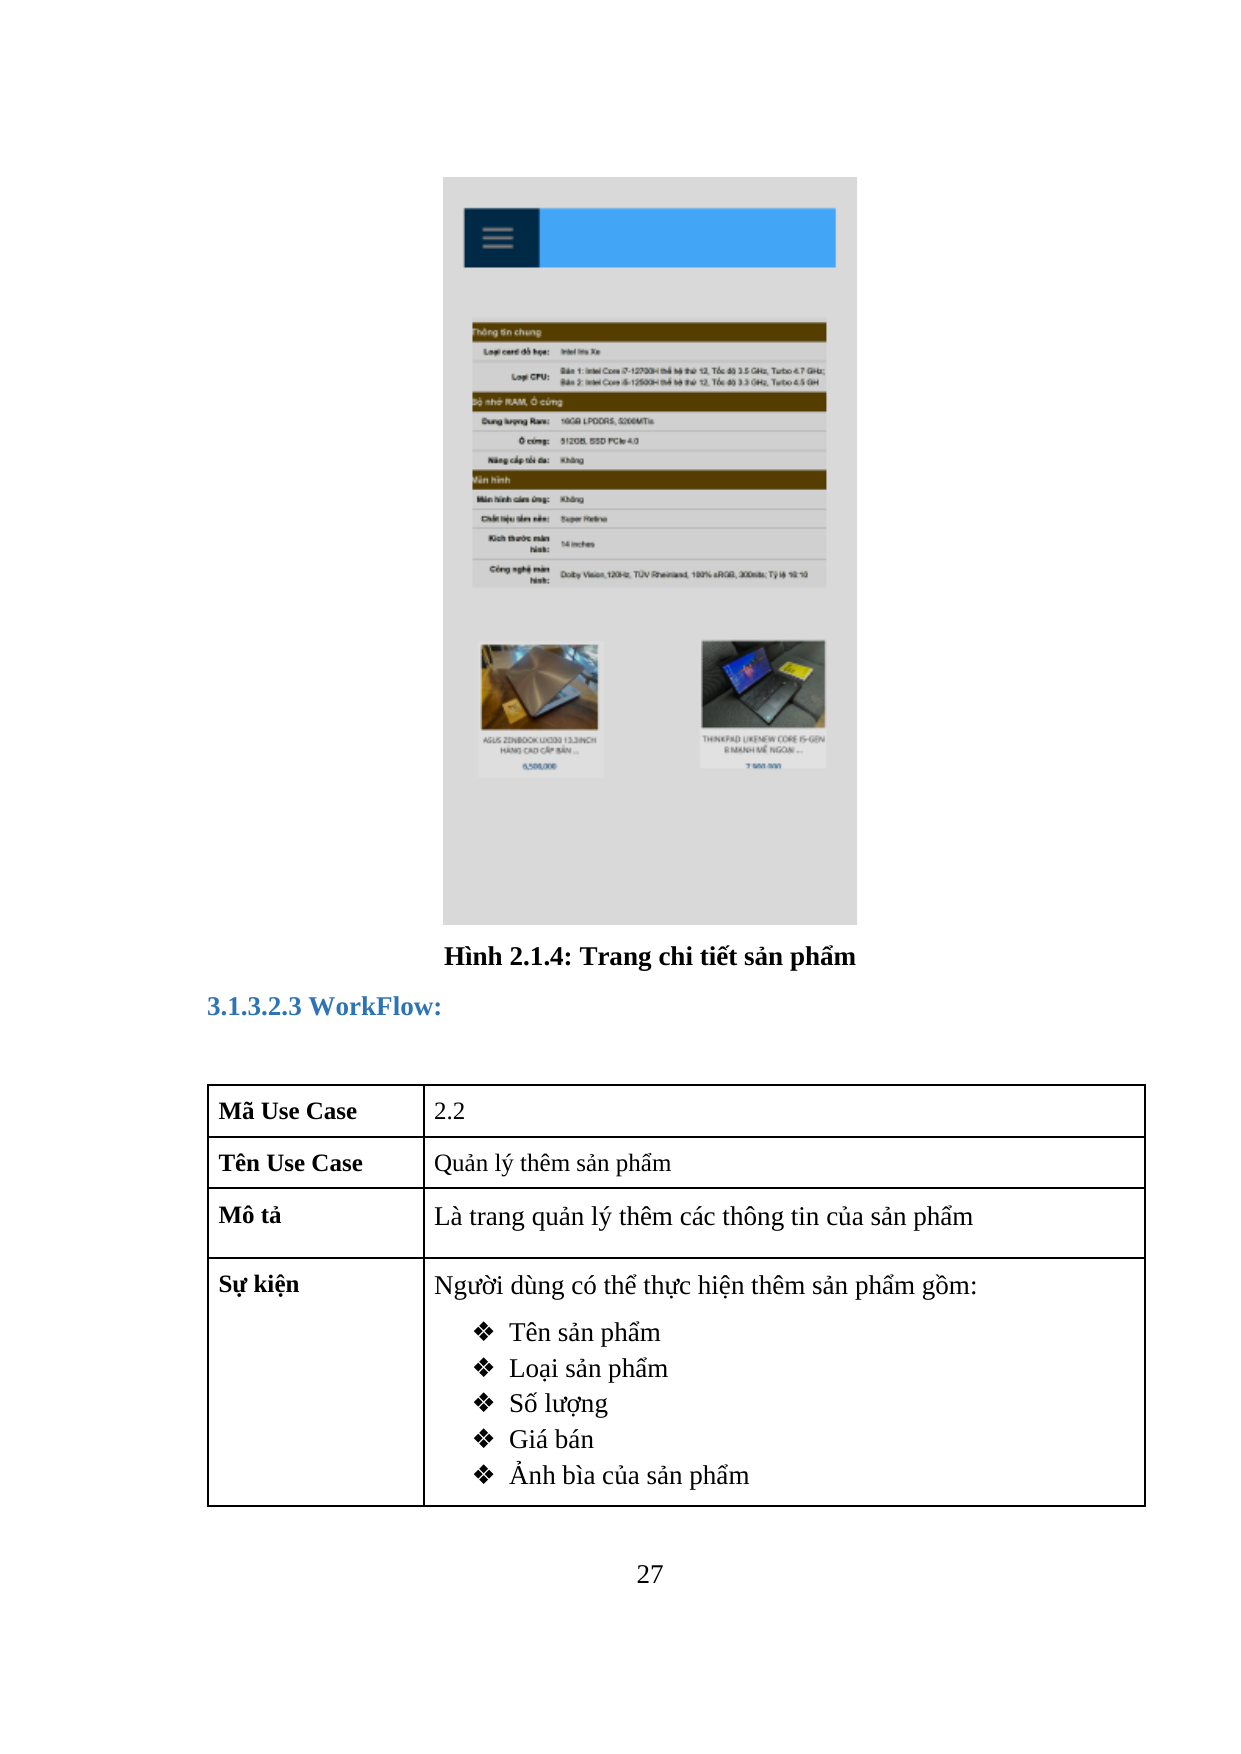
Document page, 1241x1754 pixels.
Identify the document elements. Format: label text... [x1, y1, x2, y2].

table_cell Quản lý thêm sản phẩm [425, 1138, 1144, 1187]
text Hình 2.1.4: Trang chi tiết sản phẩm [207, 940, 1093, 971]
table_cell Tên Use Case [209, 1138, 423, 1187]
table_header Mã Use Case [209, 1086, 423, 1136]
table_header 2.2 [425, 1086, 1144, 1136]
table_cell Mô tả [209, 1189, 423, 1257]
subtitle 3.1.3.2.3 WorkFlow: [207, 991, 1093, 1022]
table_cell Là trang quản lý thêm các thông tin của sản phẩm [425, 1189, 1144, 1257]
picture [443, 177, 858, 925]
table_cell Người dùng có thể thực hiện thêm sản phẩm gồm: Tên sản phẩm Loại sản phẩm Số lượng Giá bán Ảnh bìa của sản phẩm [425, 1259, 1144, 1505]
table_cell Sự kiện [209, 1259, 423, 1505]
